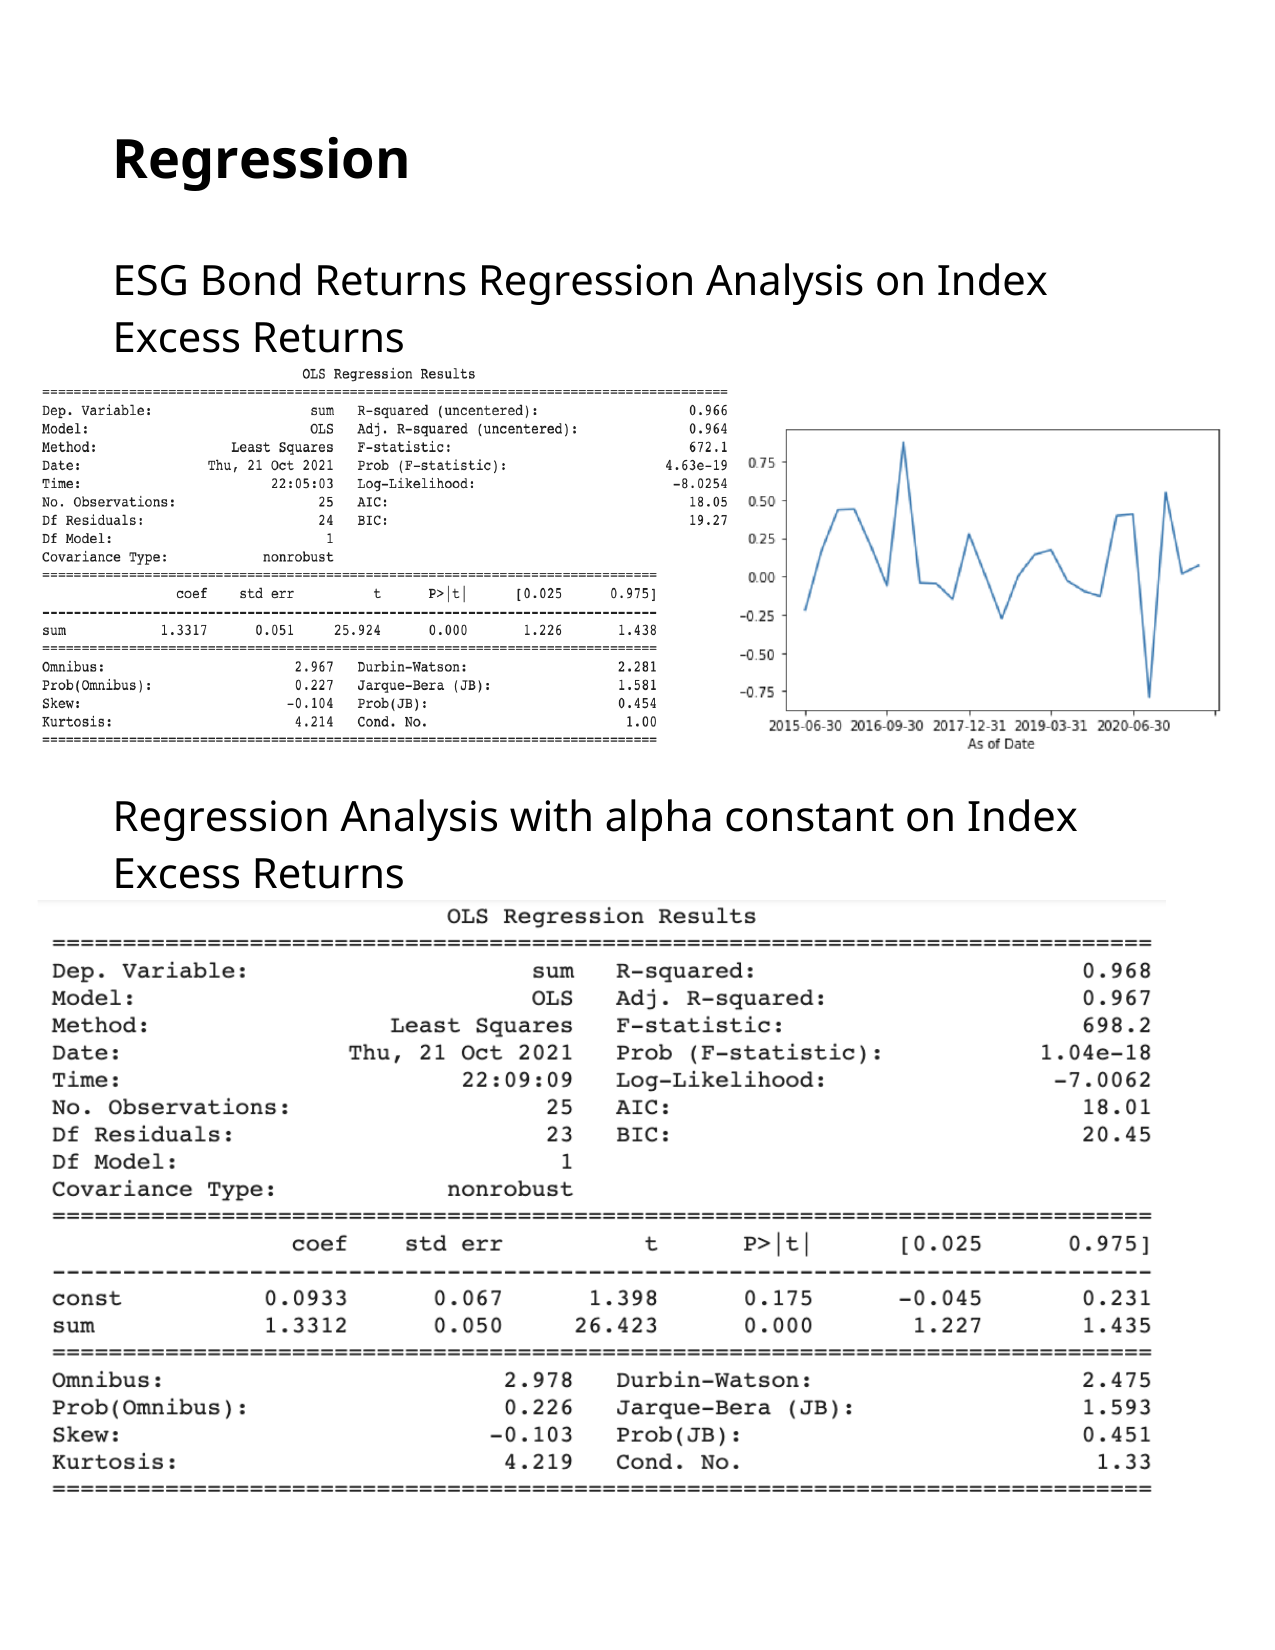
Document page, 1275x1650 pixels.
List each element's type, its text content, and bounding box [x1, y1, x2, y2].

picture [740, 421, 1226, 757]
text Regression Analysis with alpha constant on Index Excess Returns [112, 787, 1162, 900]
picture [37, 900, 1166, 1513]
picture [37, 364, 735, 757]
text ESG Bond Returns Regression Analysis on Index Excess Returns [112, 251, 1162, 365]
text Regression [112, 121, 1162, 194]
